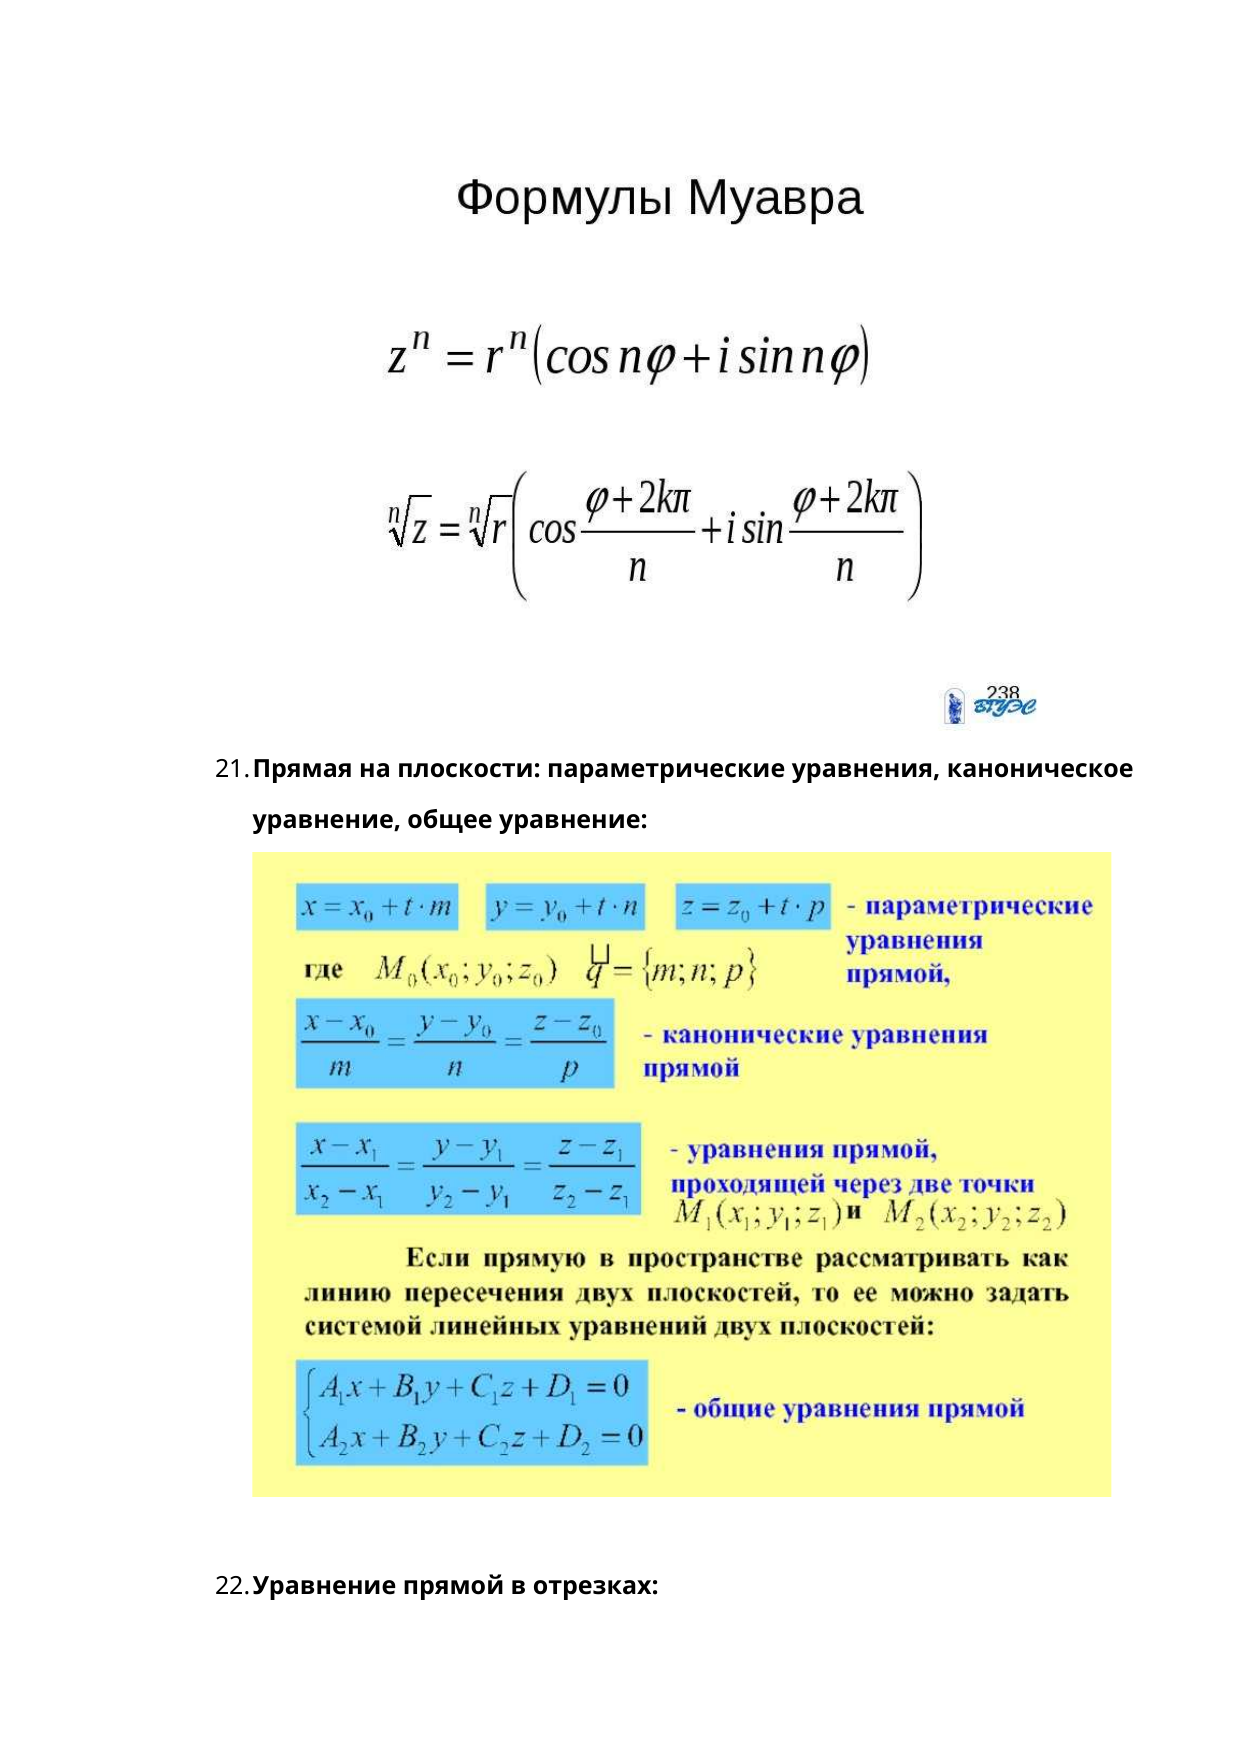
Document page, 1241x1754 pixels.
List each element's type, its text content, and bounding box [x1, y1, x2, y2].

list Уравнение прямой в отрезках: [215, 1568, 1152, 1602]
list Прямая на плоскости: параметрические уравнения, каноническое уравнение, общее уравнение: [215, 750, 1152, 836]
picture [252, 852, 1112, 1497]
picture [252, 118, 1069, 731]
